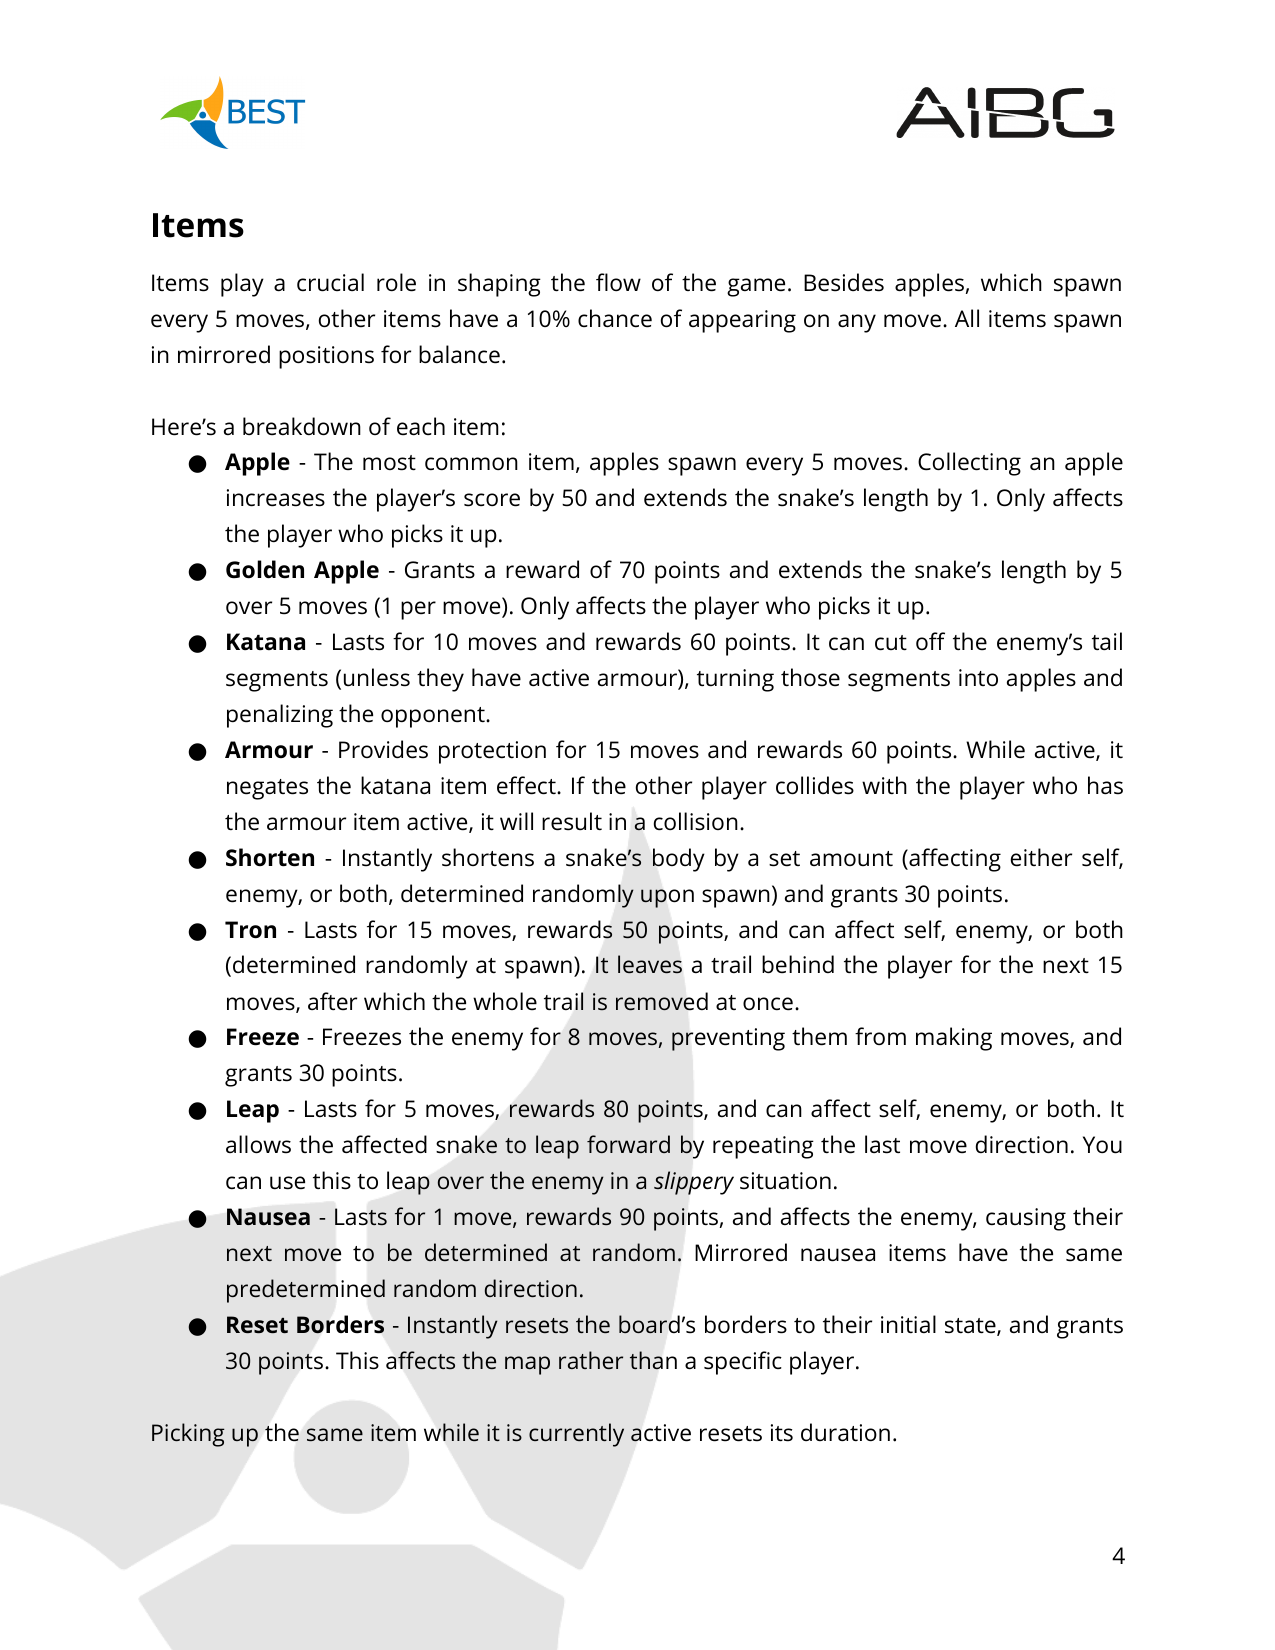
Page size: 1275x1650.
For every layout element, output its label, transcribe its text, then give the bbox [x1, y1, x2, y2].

text Here’s a breakdown of each item: [150, 410, 1125, 442]
list Freeze - Freezes the enemy for 8 moves, preventing them from making moves, and grants 30 points. [187, 1021, 1125, 1088]
list Katana - Lasts for 10 moves and rewards 60 points. It can cut off the enemy’s tail segments (unless they have active armour), turning those segments into apples and penalizing the opponent. [187, 626, 1125, 729]
text Picking up the same item while it is currently active resets its duration. [150, 1417, 1125, 1448]
list Nausea - Lasts for 1 move, rewards 90 points, and affects the enemy, causing their next move to be determined at random. Mirrored nausea items have the same predetermined random direction. [187, 1201, 1125, 1304]
list Golden Apple - Grants a reward of 70 points and extends the snake’s length by 5 over 5 moves (1 per move). Only affects the player who picks it up. [187, 554, 1125, 621]
list Shorten - Instantly shortens a snake’s body by a set amount (affecting either self, enemy, or both, determined randomly upon spawn) and grants 30 points. [187, 842, 1125, 909]
list Tron - Lasts for 15 moves, rewards 50 points, and can affect self, enemy, or both (determined randomly at spawn). It leaves a trail behind the player for the next 15 moves, after which the whole trail is removed at once. [187, 913, 1125, 1017]
list Reset Borders - Instantly resets the board’s borders to their initial state, and grants 30 points. This affects the map rather than a specific player. [187, 1309, 1125, 1376]
list Apple - The most common item, apples spawn every 5 moves. Collecting an apple increases the player’s score by 50 and extends the snake’s length by 1. Only affects the player who picks it up. [187, 446, 1125, 549]
subtitle Items [150, 202, 1125, 247]
picture [896, 87, 1115, 138]
list Leap - Lasts for 5 moves, rewards 80 points, and can affect self, enemy, or both. It allows the affected snake to leap forward by repeating the last move direction. You can use this to leap over the enemy in a slippery situation. [187, 1093, 1125, 1196]
text Items play a crucial role in shaping the flow of the game. Besides apples, which spawn every 5 moves, other items have a 10% chance of appearing on any move. All items spawn in mirrored positions for balance. [150, 267, 1125, 370]
picture [160, 76, 306, 149]
list Armour - Provides protection for 15 moves and rewards 60 points. While active, it negates the katana item effect. If the other player collides with the player who has the armour item active, it will result in a collision. [187, 734, 1125, 837]
